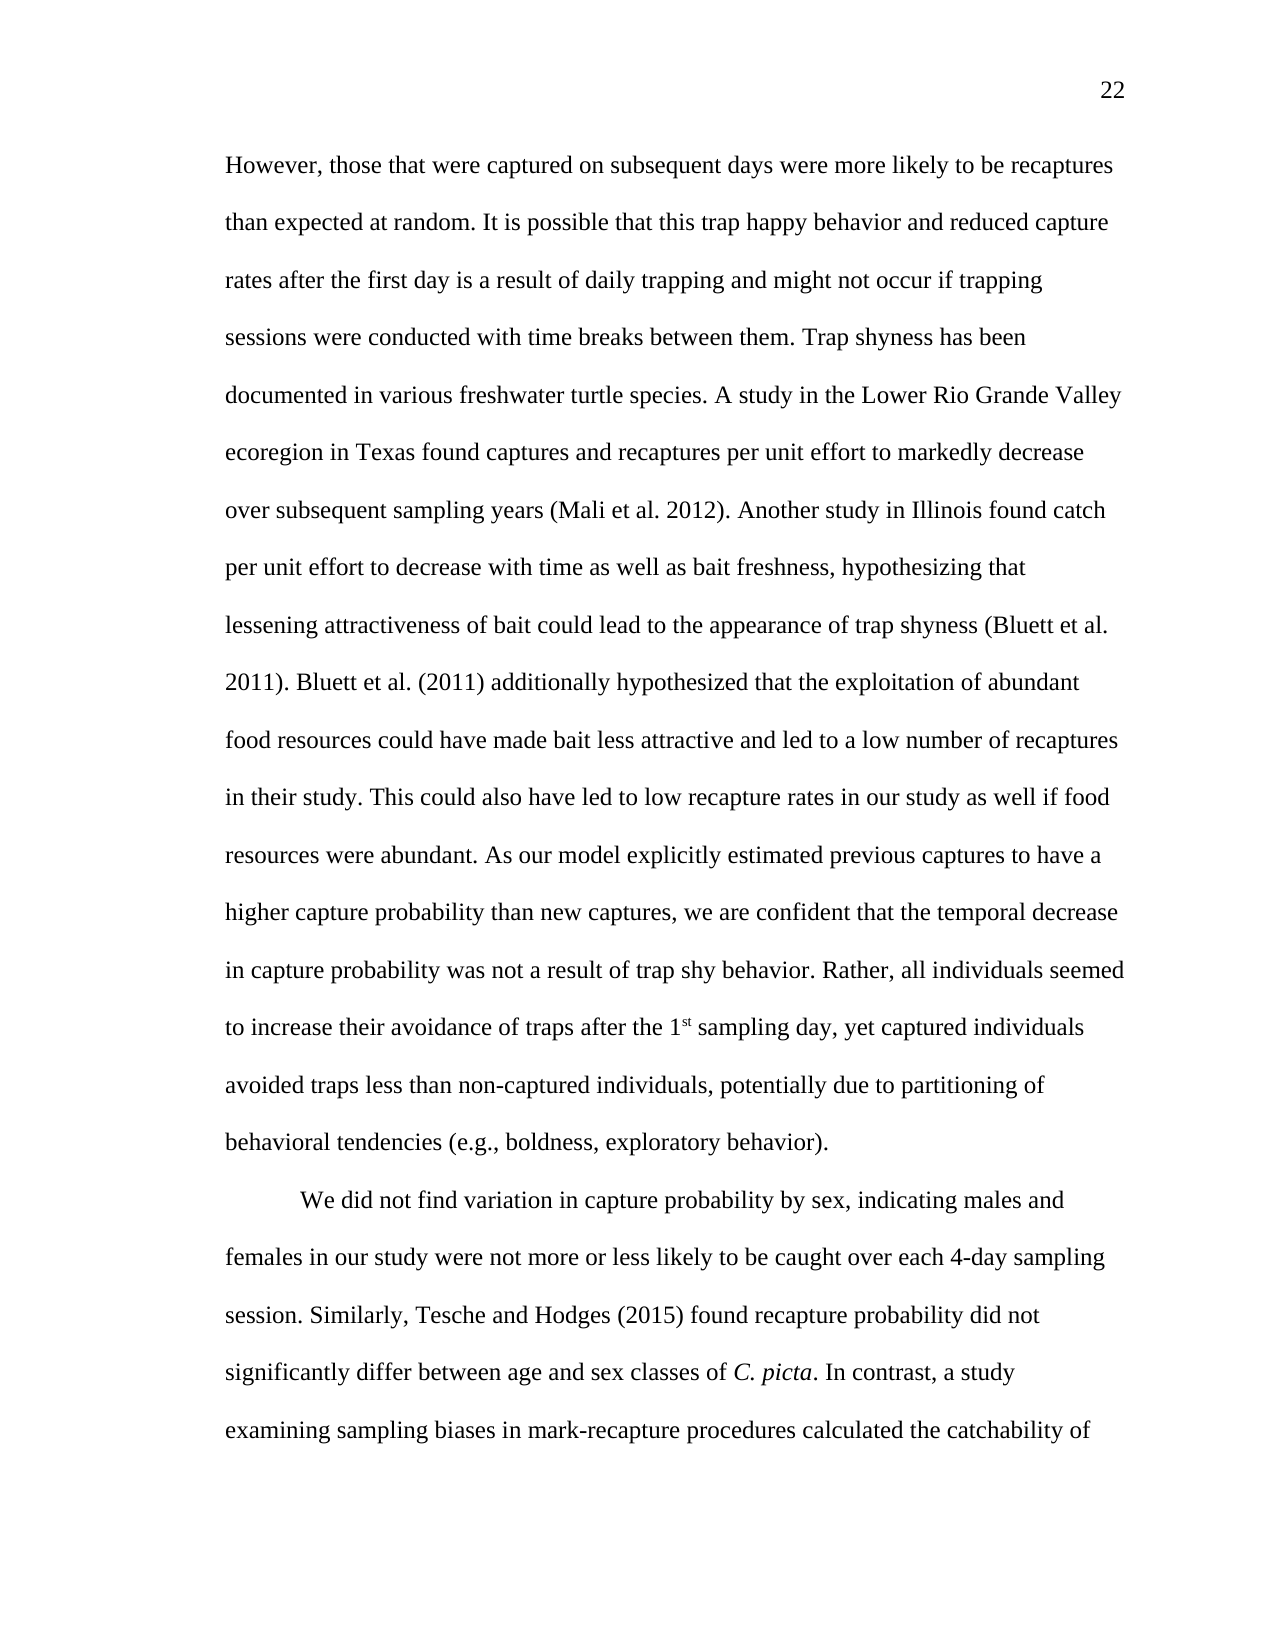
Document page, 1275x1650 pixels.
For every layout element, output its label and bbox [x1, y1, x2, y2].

text [225, 1185, 1125, 1444]
text [225, 150, 1125, 1156]
